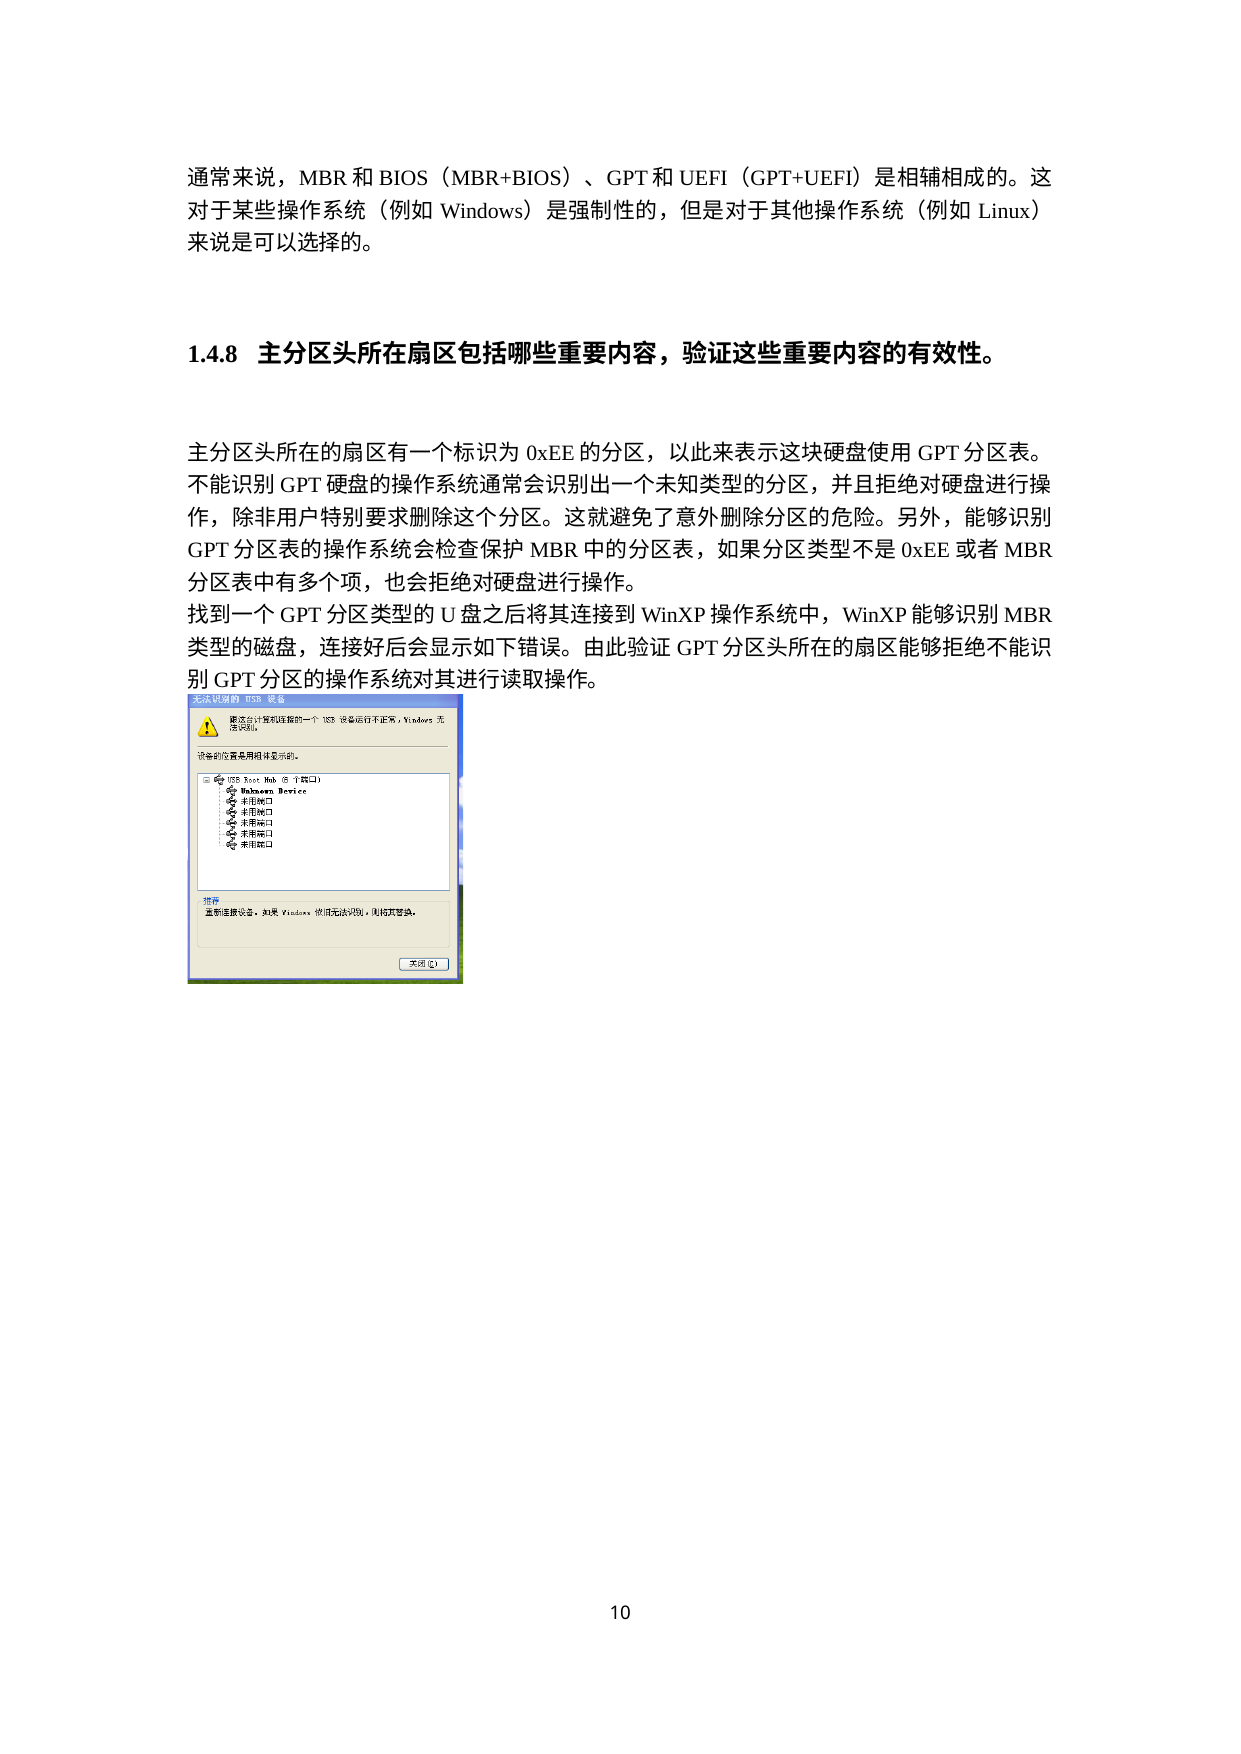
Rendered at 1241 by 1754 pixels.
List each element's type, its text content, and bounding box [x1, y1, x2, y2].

text 通常来说，MBR和BIOS（MBR+BIOS）、GPT和UEFI（GPT+UEFI）是相辅相成的。这对于某些操作系统（例如 Windows）是强制性的，但是对于其他操作系统（例如 Linux）来说是可以选择的。 [187, 160, 1053, 257]
text 找到一个GPT分区类型的U盘之后将其连接到WinXP操作系统中，WinXP能够识别MBR类型的磁盘，连接好后会显示如下错误。由此验证GPT分区头所在的扇区能够拒绝不能识别GPT分区的操作系统对其进行读取操作。 [187, 597, 1053, 694]
picture [187, 694, 464, 984]
subtitle 1.4.8主分区头所在扇区包括哪些重要内容，验证这些重要内容的有效性。 [187, 319, 1053, 384]
text 主分区头所在的扇区有一个标识为0xEE的分区，以此来表示这块硬盘使用GPT分区表。不能识别GPT硬盘的操作系统通常会识别出一个未知类型的分区，并且拒绝对硬盘进行操作，除非用户特别要求删除这个分区。这就避免了意外删除分区的危险。另外，能够识别GPT分区表的操作系统会检查保护MBR中的分区表，如果分区类型不是0xEE或者MBR分区表中有多个项，也会拒绝对硬盘进行操作。 [187, 434, 1053, 597]
